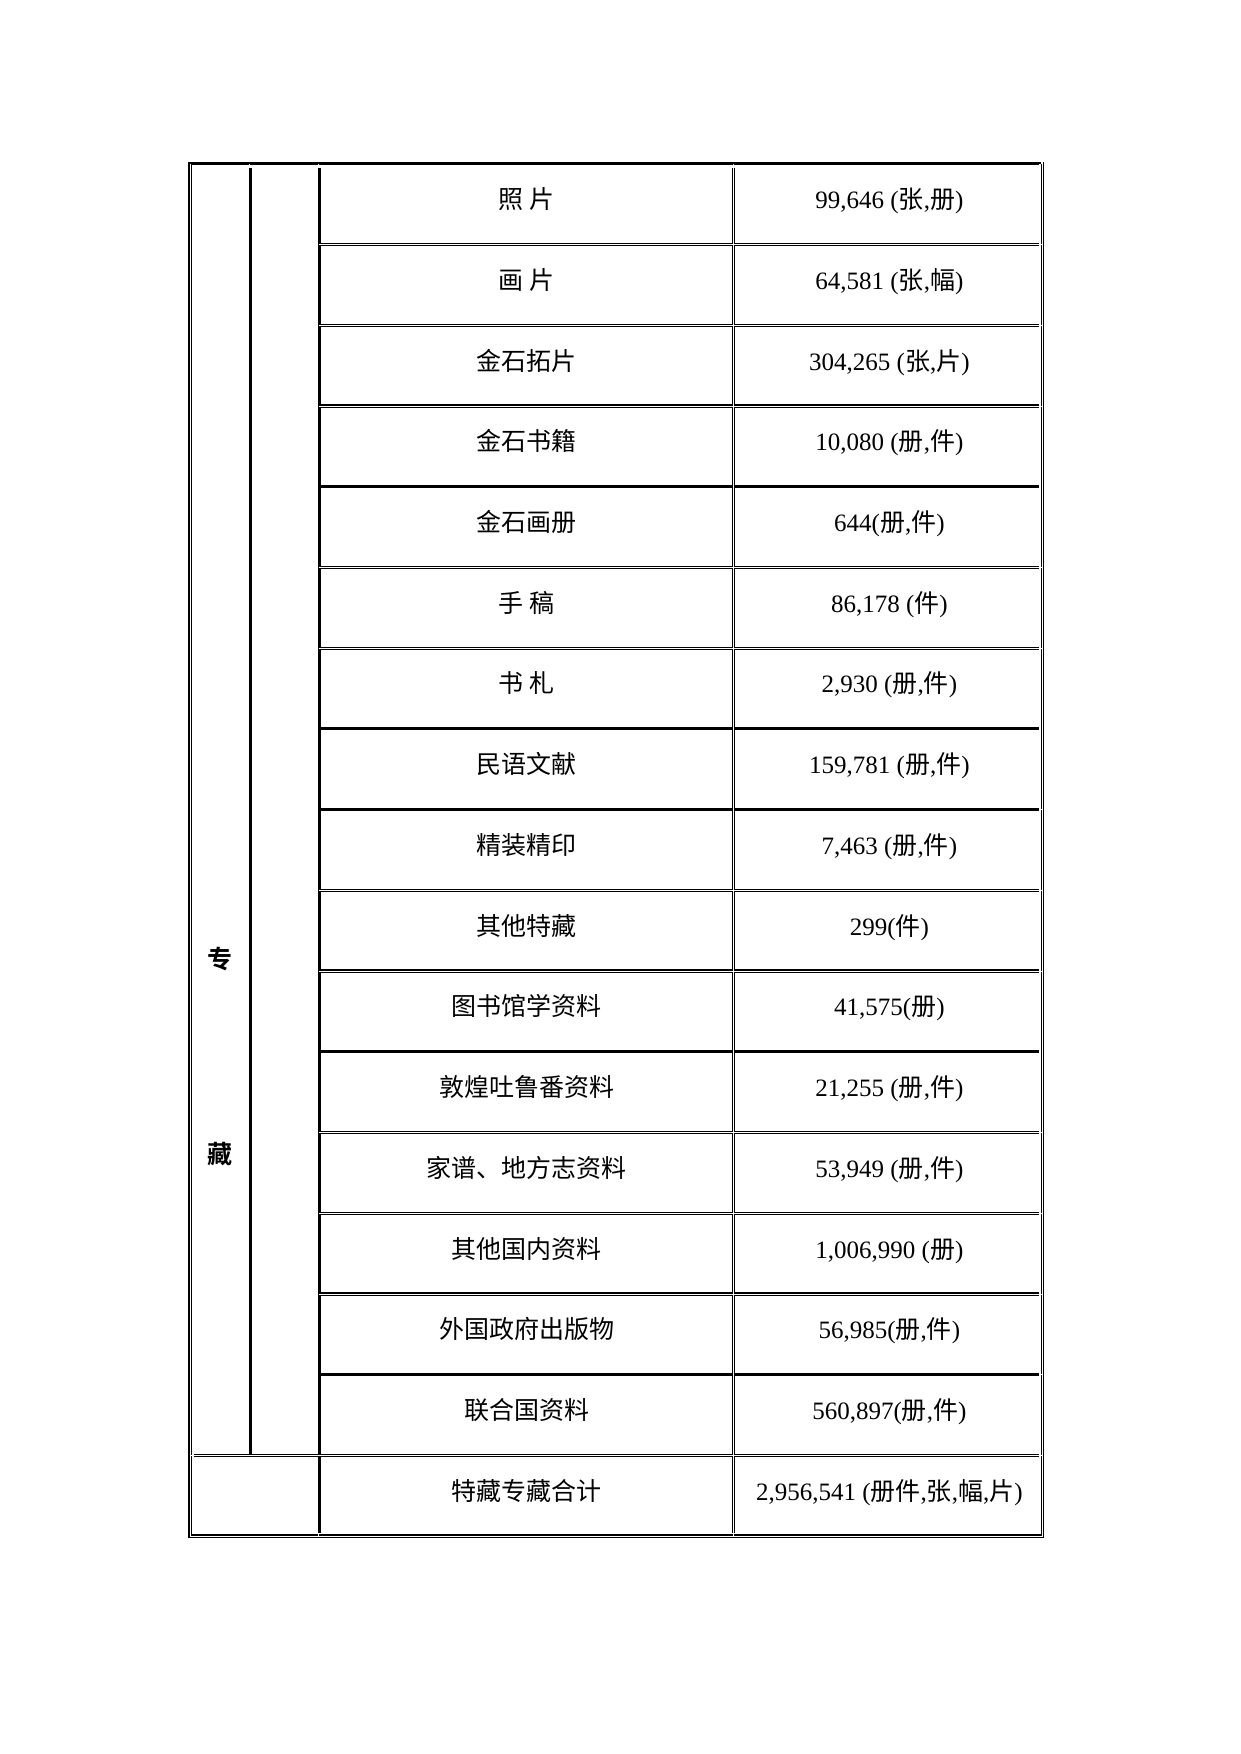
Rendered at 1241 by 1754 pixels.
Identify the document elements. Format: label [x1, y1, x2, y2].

table_cell [190, 162, 1042, 1537]
